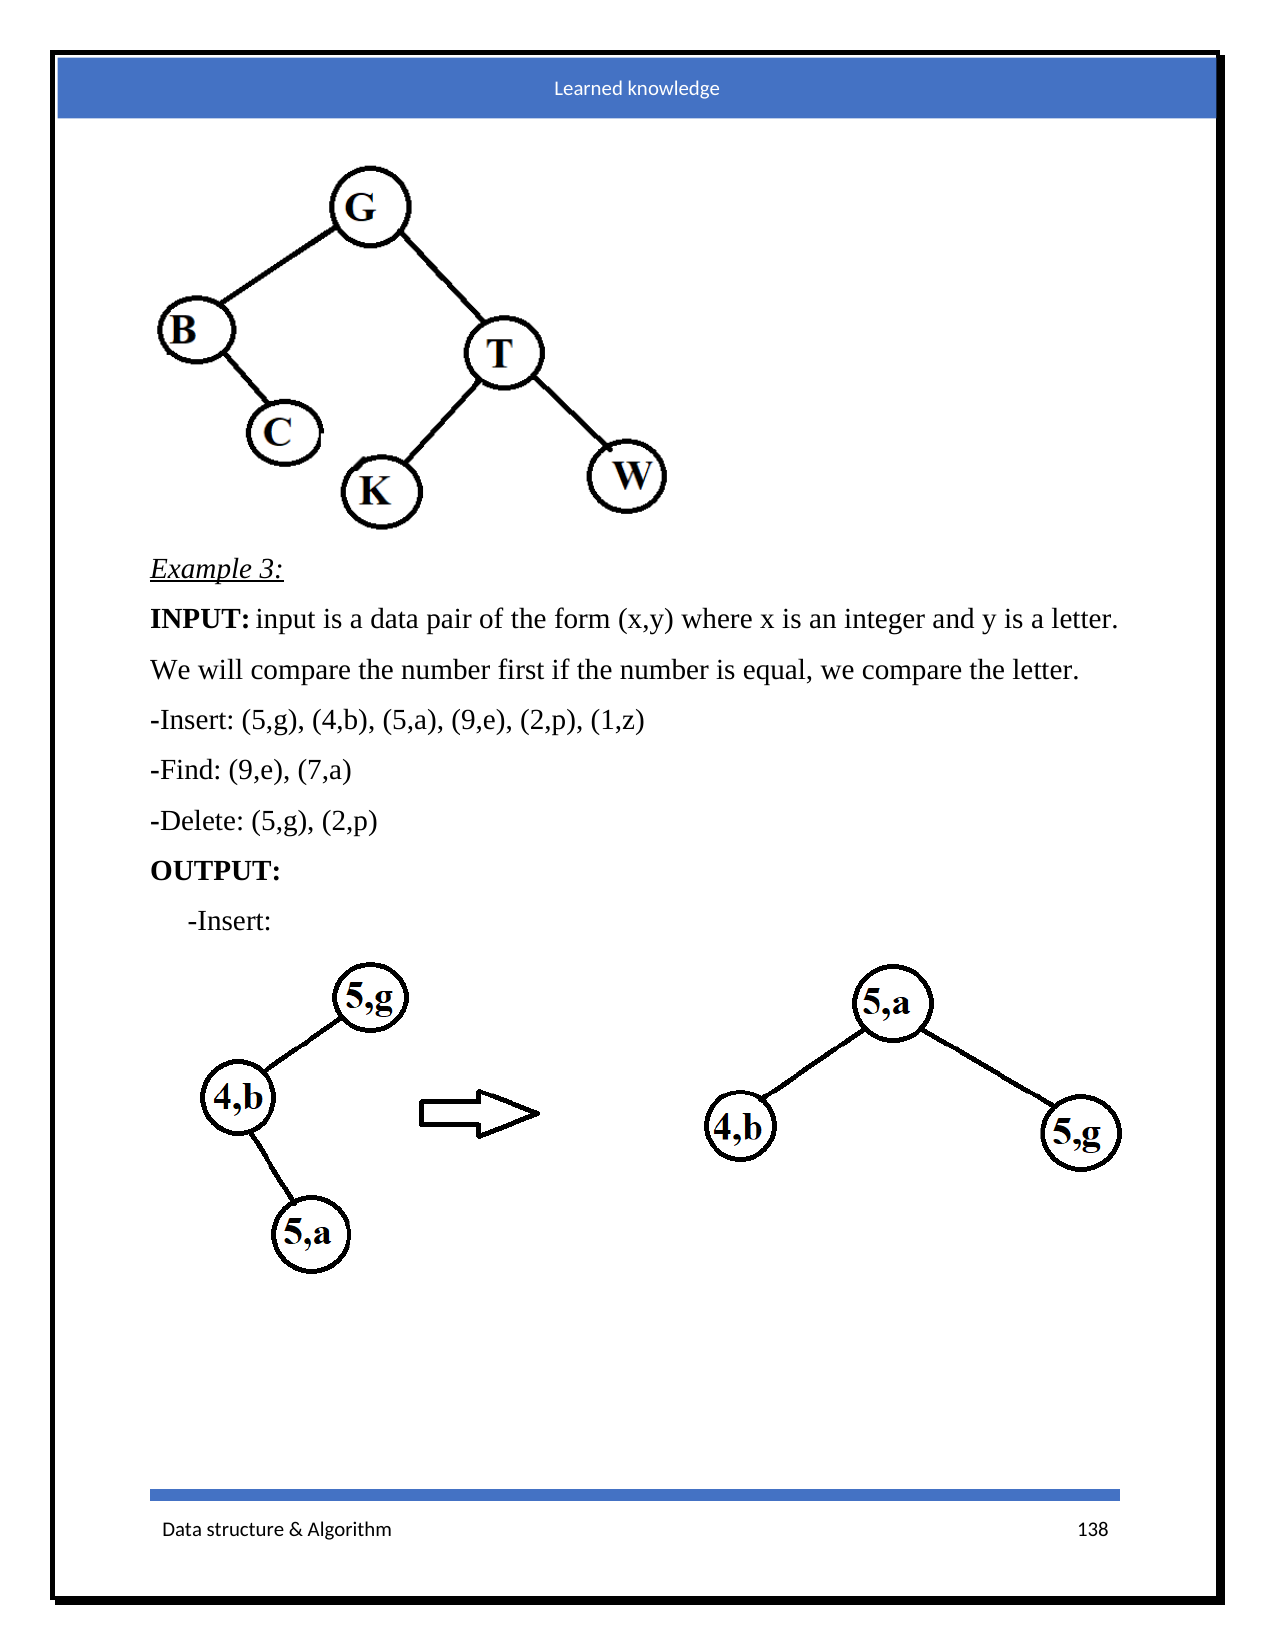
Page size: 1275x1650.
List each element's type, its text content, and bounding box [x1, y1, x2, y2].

picture [150, 150, 694, 539]
picture [187, 953, 1163, 1280]
text INPUT: input is a data pair of the form (x,y) where x is an integer and y is a letter. We will compare the number first if the number is equal, we compare the letter. [150, 602, 1120, 685]
text Example 3: [150, 551, 1120, 585]
text -Insert: (5,g), (4,b), (5,a), (9,e), (2,p), (1,z) [150, 702, 1120, 736]
text -Delete: (5,g), (2,p) [150, 803, 1120, 836]
text OUTPUT: [150, 853, 1120, 887]
text -Insert: [187, 903, 1120, 937]
text -Find: (9,e), (7,a) [150, 752, 1120, 786]
